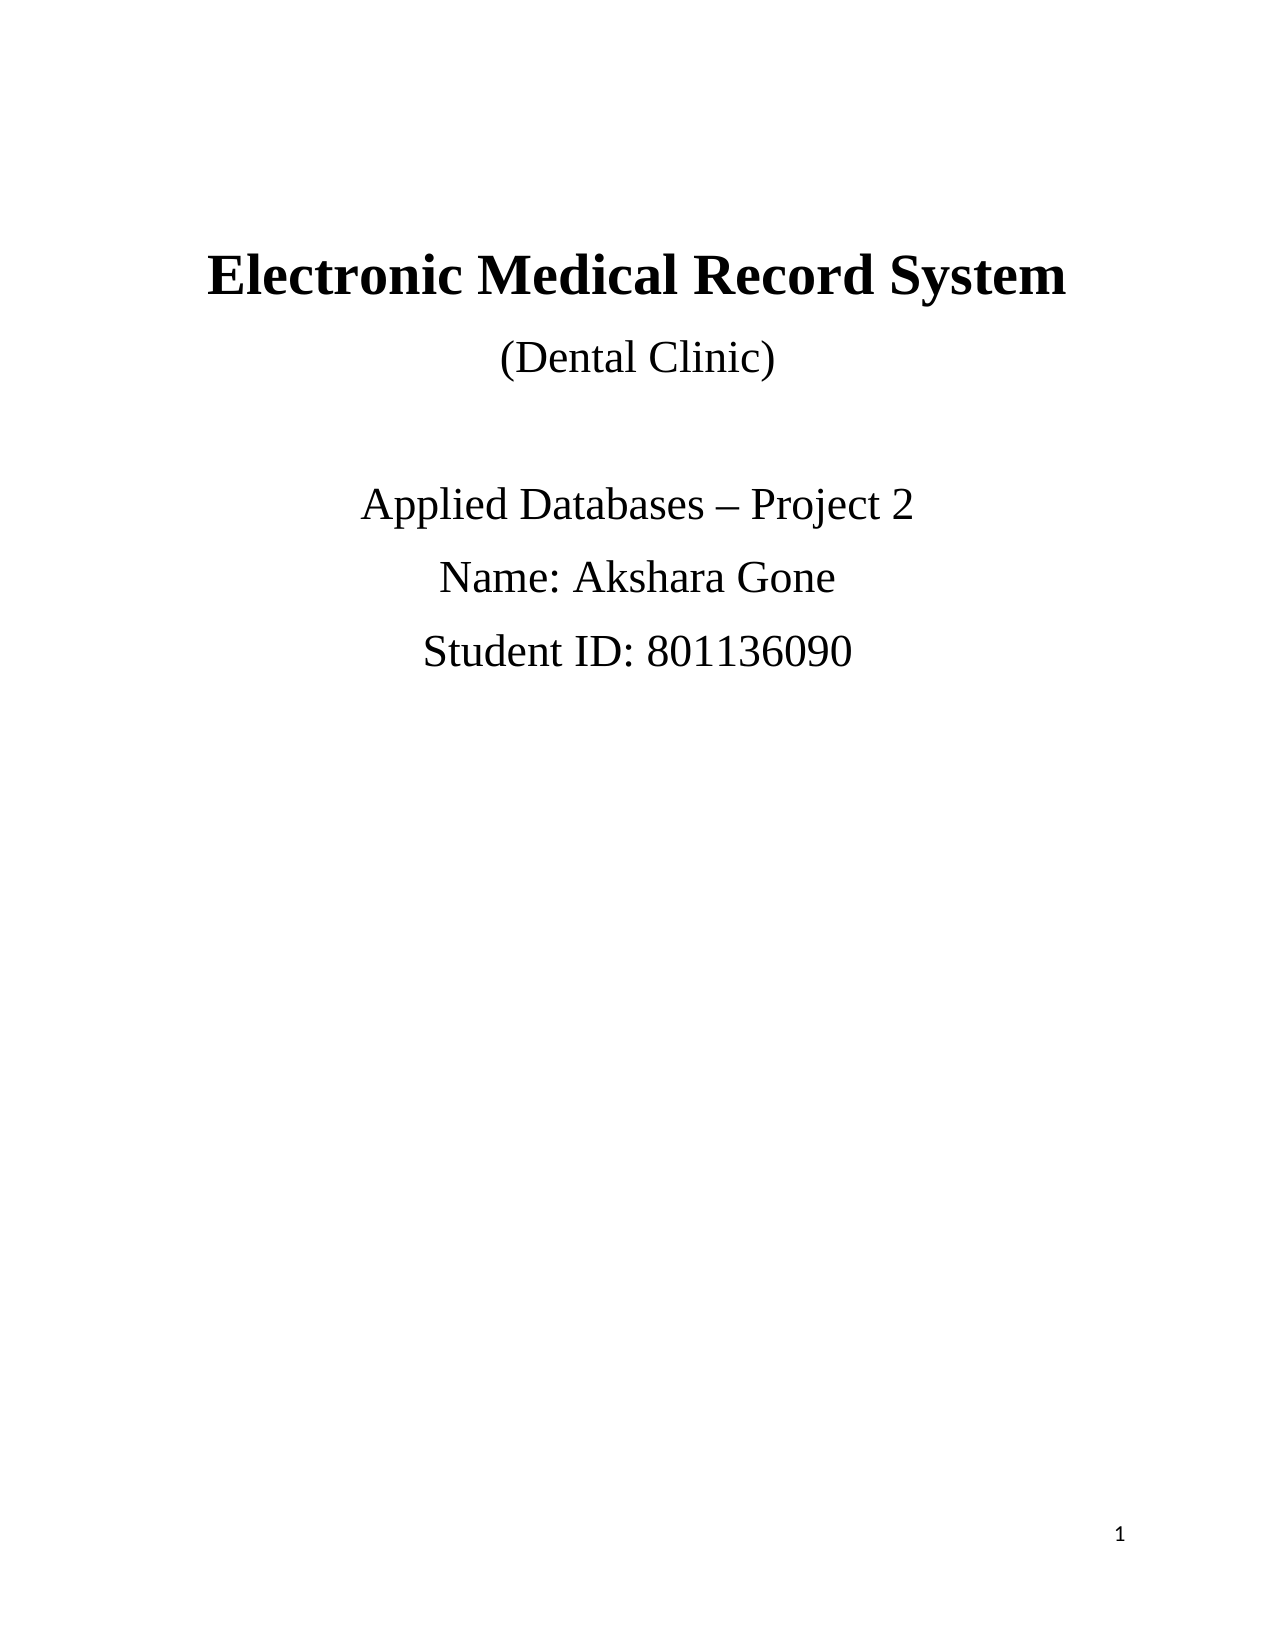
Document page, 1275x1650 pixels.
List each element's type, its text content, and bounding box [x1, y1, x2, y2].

text Student ID: 801136090 [150, 623, 1125, 676]
text Applied Databases – Project 2 [150, 476, 1125, 529]
text Electronic Medical Record System [150, 240, 1125, 307]
text Name: Akshara Gone [150, 550, 1125, 603]
text (Dental Clinic) [150, 329, 1125, 382]
